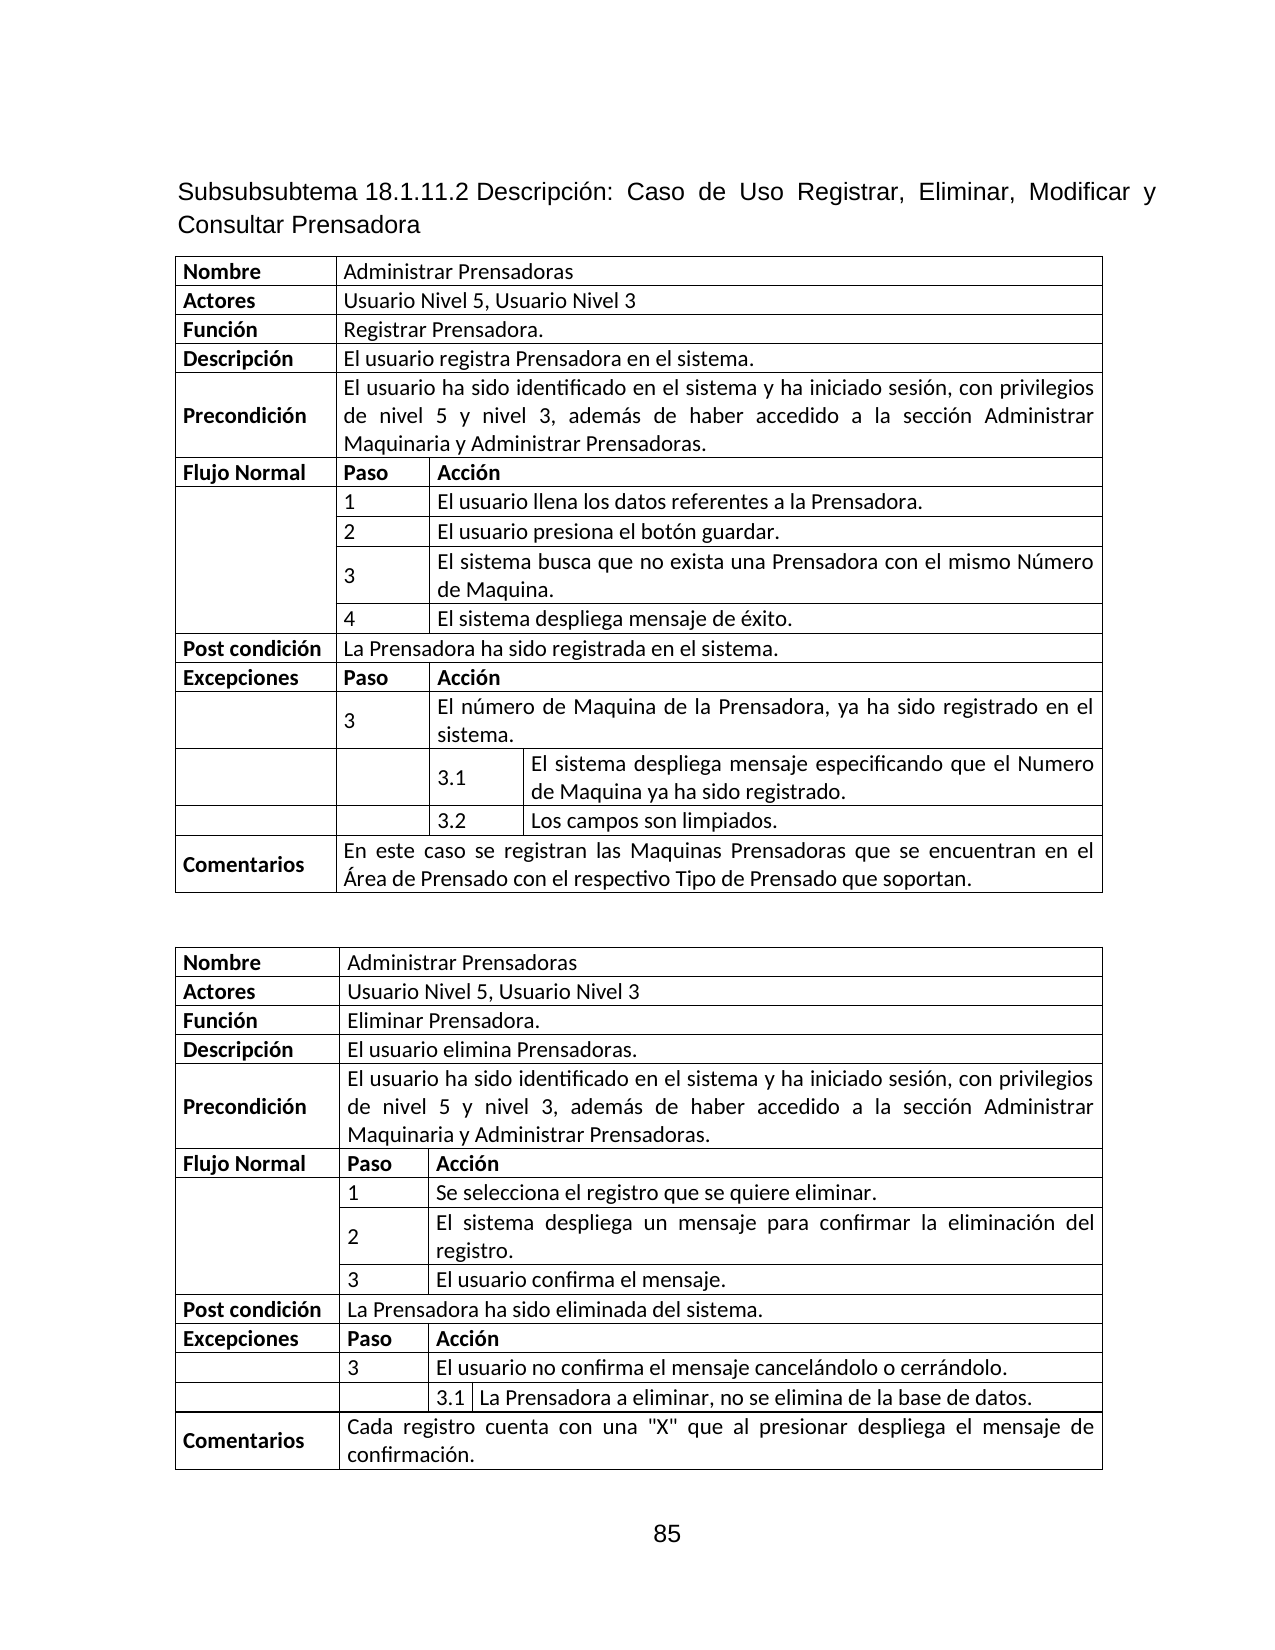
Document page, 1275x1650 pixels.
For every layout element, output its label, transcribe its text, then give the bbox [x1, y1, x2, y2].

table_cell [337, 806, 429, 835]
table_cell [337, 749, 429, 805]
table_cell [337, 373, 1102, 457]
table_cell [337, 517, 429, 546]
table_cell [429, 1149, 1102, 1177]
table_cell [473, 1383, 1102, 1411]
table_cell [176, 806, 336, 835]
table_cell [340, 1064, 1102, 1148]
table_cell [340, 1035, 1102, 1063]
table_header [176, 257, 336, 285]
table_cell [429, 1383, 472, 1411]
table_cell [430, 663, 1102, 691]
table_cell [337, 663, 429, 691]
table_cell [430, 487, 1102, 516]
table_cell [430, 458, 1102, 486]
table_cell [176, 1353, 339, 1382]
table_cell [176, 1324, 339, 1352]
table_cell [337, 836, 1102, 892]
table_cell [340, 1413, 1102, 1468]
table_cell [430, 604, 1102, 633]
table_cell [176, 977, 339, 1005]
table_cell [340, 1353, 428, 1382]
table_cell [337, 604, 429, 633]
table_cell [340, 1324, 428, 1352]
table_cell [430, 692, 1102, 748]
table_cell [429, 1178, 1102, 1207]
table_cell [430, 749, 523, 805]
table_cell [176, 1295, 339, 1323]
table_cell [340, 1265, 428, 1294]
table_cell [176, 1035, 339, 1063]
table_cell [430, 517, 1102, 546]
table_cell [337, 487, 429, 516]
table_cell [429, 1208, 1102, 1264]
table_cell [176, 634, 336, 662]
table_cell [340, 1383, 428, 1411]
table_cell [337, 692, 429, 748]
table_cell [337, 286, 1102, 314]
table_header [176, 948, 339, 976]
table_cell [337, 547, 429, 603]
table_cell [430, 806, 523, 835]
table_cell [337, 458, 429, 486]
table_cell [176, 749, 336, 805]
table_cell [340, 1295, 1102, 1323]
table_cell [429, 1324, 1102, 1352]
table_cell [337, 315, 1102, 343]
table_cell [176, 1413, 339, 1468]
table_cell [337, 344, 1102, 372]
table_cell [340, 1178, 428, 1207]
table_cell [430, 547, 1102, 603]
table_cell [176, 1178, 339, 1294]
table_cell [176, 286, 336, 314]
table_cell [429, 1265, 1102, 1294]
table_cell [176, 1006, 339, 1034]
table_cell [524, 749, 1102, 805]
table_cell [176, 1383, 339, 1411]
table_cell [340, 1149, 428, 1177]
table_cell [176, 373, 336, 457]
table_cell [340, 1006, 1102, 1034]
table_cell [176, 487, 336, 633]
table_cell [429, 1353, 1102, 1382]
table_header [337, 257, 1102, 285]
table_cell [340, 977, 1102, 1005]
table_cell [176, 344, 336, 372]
subtitle Descripción: Caso de Uso Registrar, Eliminar, Modificar y Consultar Prensadora [177, 177, 1157, 239]
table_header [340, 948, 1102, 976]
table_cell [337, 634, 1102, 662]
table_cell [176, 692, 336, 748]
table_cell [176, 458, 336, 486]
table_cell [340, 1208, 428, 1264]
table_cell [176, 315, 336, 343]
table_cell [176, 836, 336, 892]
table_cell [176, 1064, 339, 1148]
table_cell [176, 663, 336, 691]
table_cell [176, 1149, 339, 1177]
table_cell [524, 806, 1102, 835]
